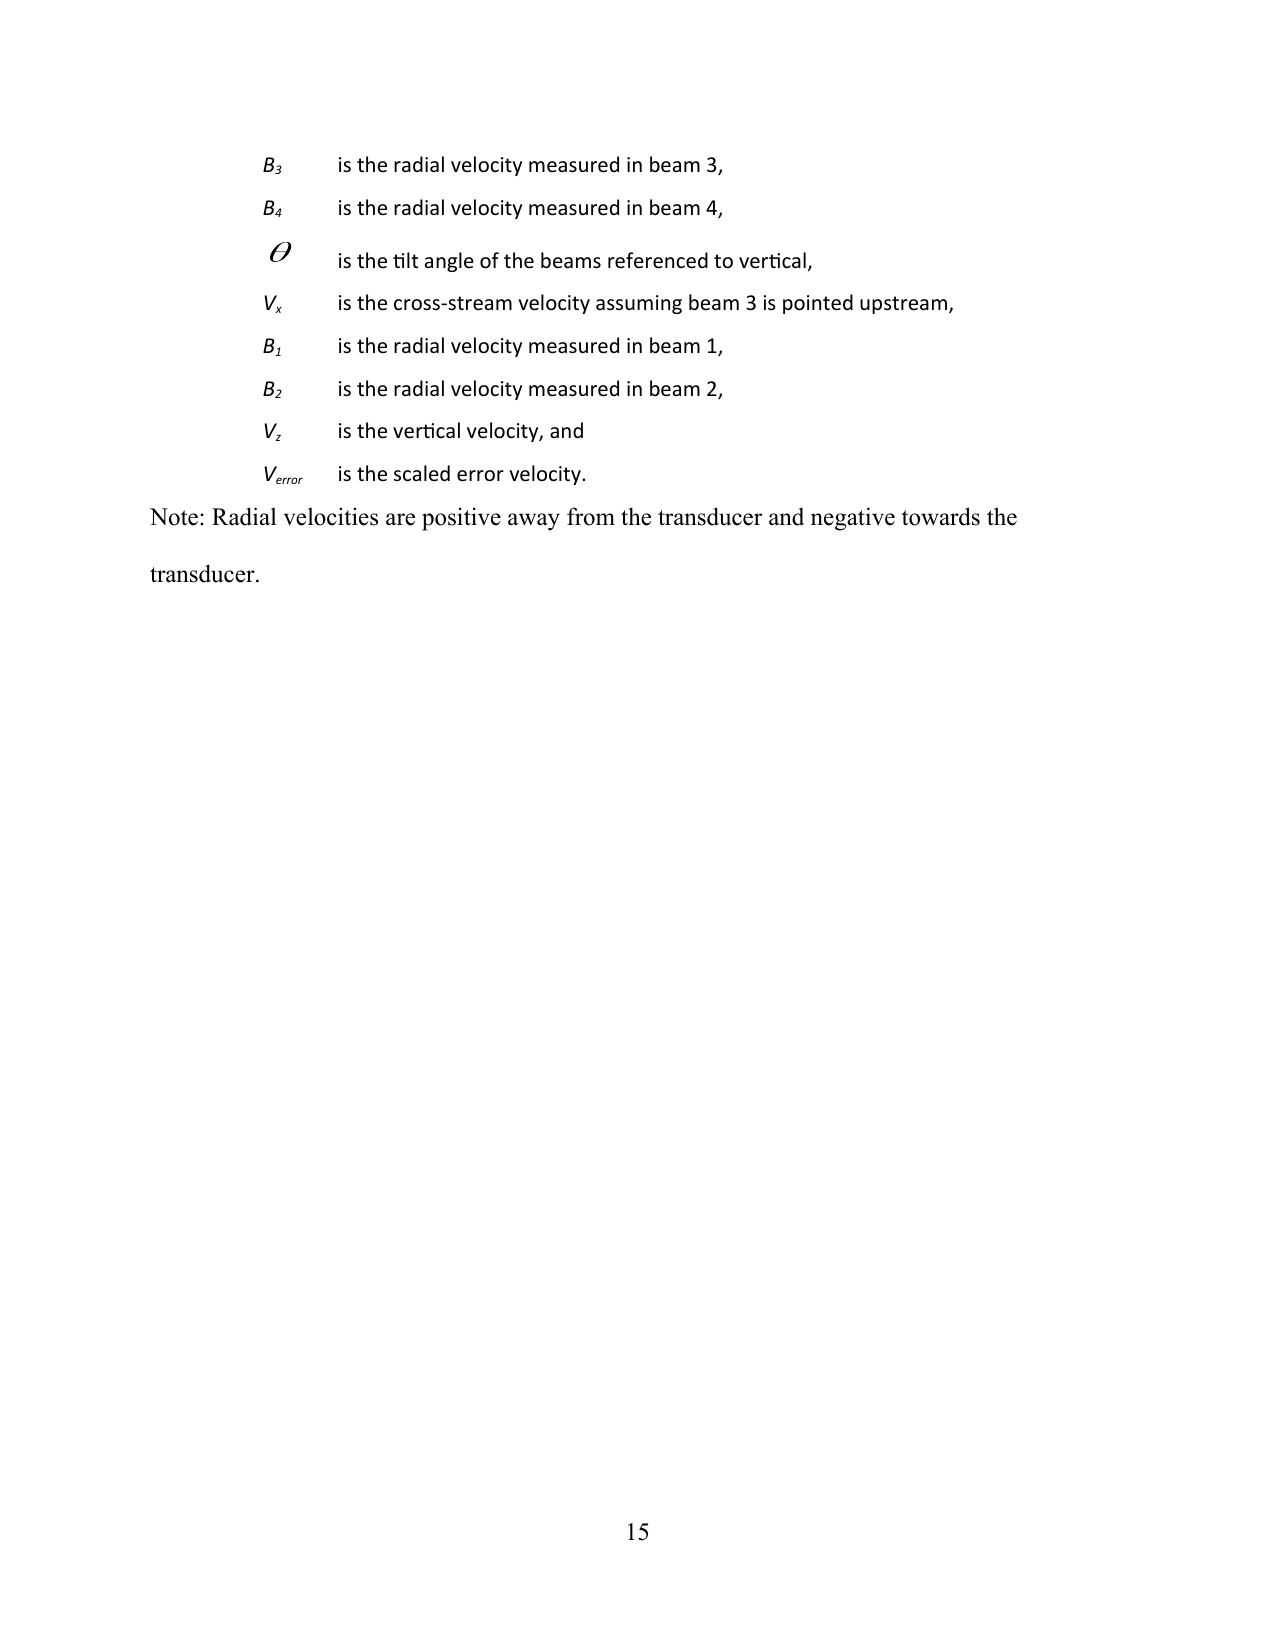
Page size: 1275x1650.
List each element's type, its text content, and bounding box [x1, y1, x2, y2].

text B4 is the radial velocity measured in beam 4, [262, 193, 1125, 221]
text B3 is the radial velocity measured in beam 3, [262, 150, 1125, 178]
text Vx is the cross-stream velocity assuming beam 3 is pointed upstream, [262, 288, 1125, 316]
text Note: Radial velocities are positive away from the transducer and negative towards the transducer. [150, 502, 1125, 588]
text is the tilt angle of the beams referenced to vertical, [262, 235, 1125, 274]
text Vz is the vertical velocity, and [262, 417, 1125, 444]
text B1 is the radial velocity measured in beam 1, [262, 331, 1125, 359]
text B2 is the radial velocity measured in beam 2, [262, 374, 1125, 402]
text Verror is the scaled error velocity. [262, 459, 1125, 487]
